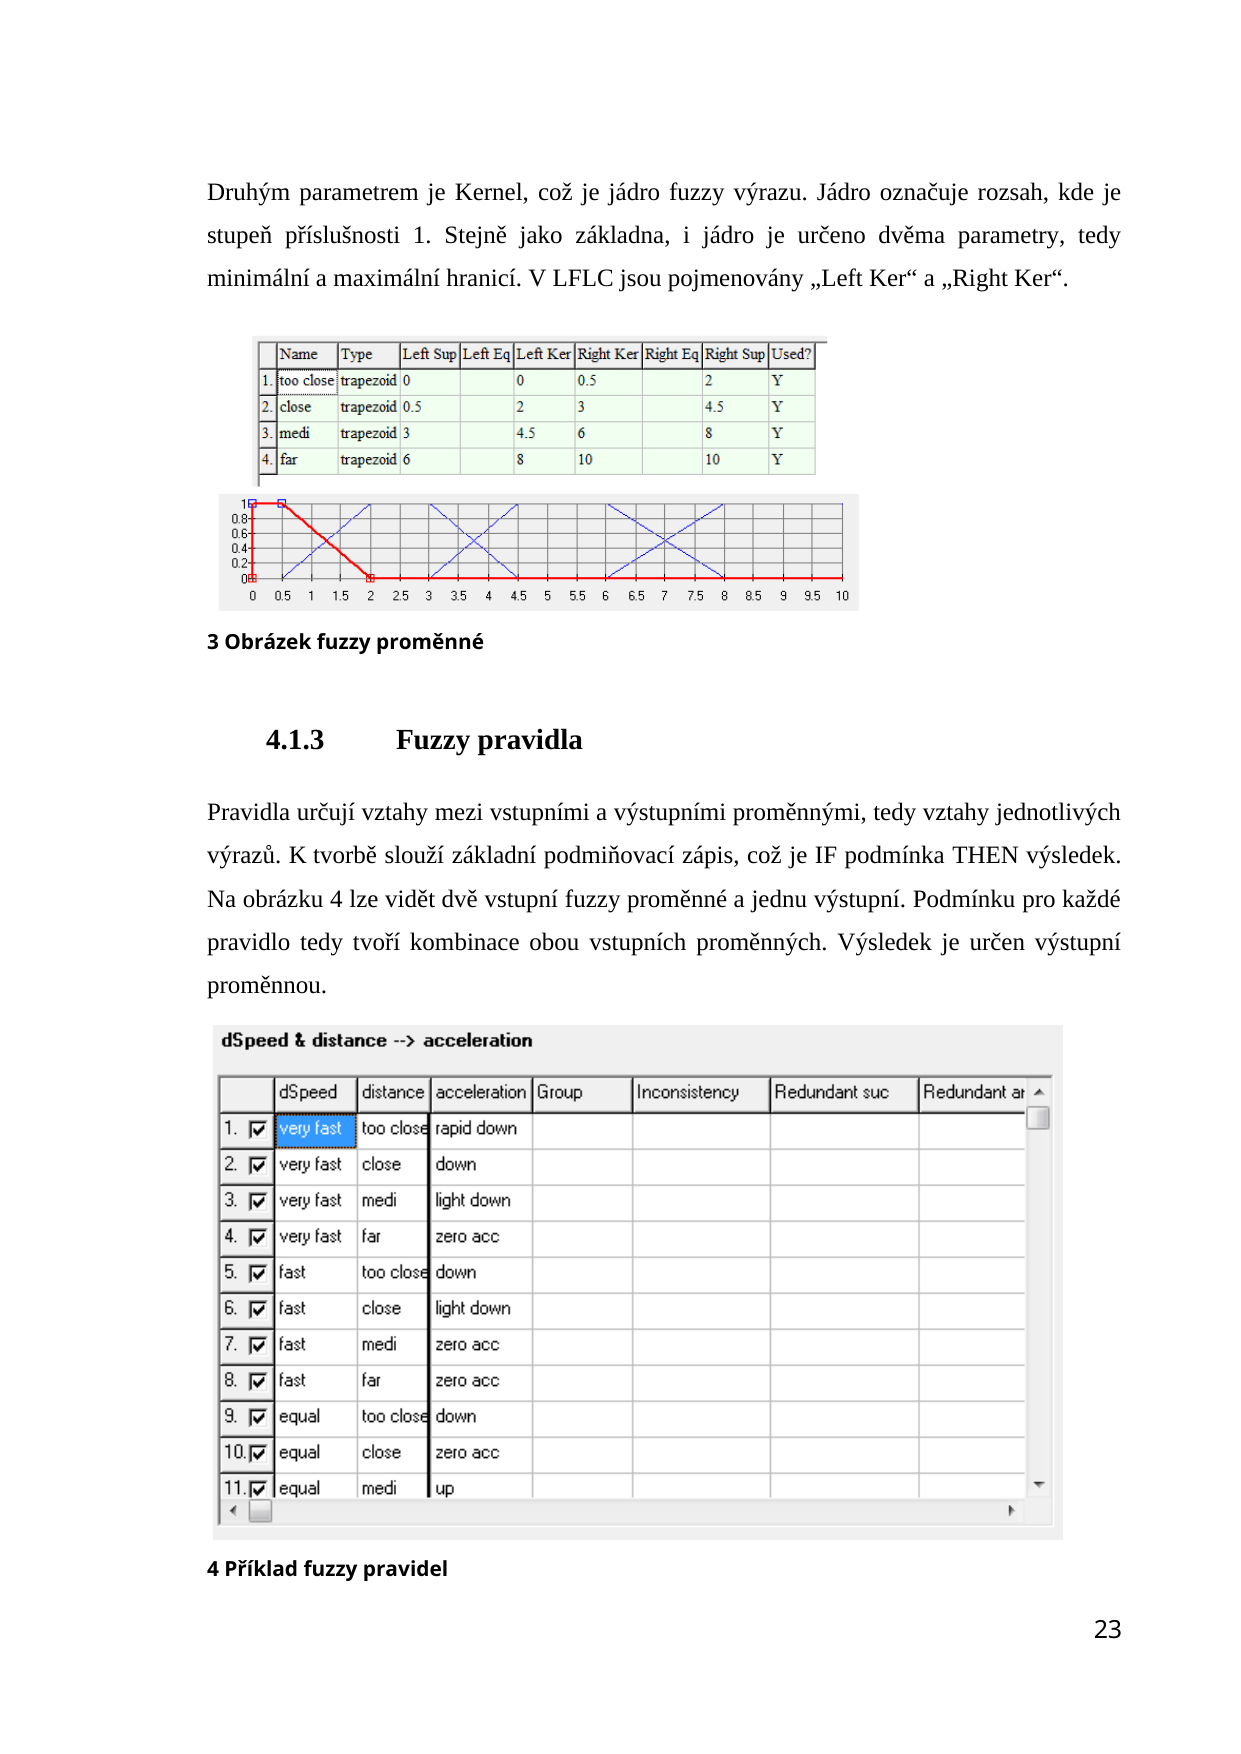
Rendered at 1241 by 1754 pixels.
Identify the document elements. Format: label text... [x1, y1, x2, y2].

picture [213, 1025, 1063, 1540]
text Pravidla určují vztahy mezi vstupními a výstupními proměnnými, tedy vztahy jednotlivých výrazů. K tvorbě slouží základní podmiňovací zápis, což je IF podmínka THEN výsledek. Na obrázku 4 lze vidět dvě vstupní fuzzy proměnné a jednu výstupní. Podmínku pro každé pravidlo tedy tvoří kombinace obou vstupních proměnných. Výsledek je určen výstupní proměnnou. [207, 797, 1122, 999]
text 3 Obrázek fuzzy proměnné [207, 627, 1122, 656]
picture [206, 319, 862, 613]
text Druhým parametrem je Kernel, což je jádro fuzzy výrazu. Jádro označuje rozsah, kde je stupeň příslušnosti 1. Stejně jako základna, i jádro je určeno dvěma parametry, tedy minimální a maximální hranicí. V LFLC jsou pojmenovány „Left Ker“ a „Right Ker“. [207, 177, 1122, 292]
text 4 Příklad fuzzy pravidel [207, 1554, 1122, 1582]
text Fuzzy pravidla [266, 722, 1122, 756]
